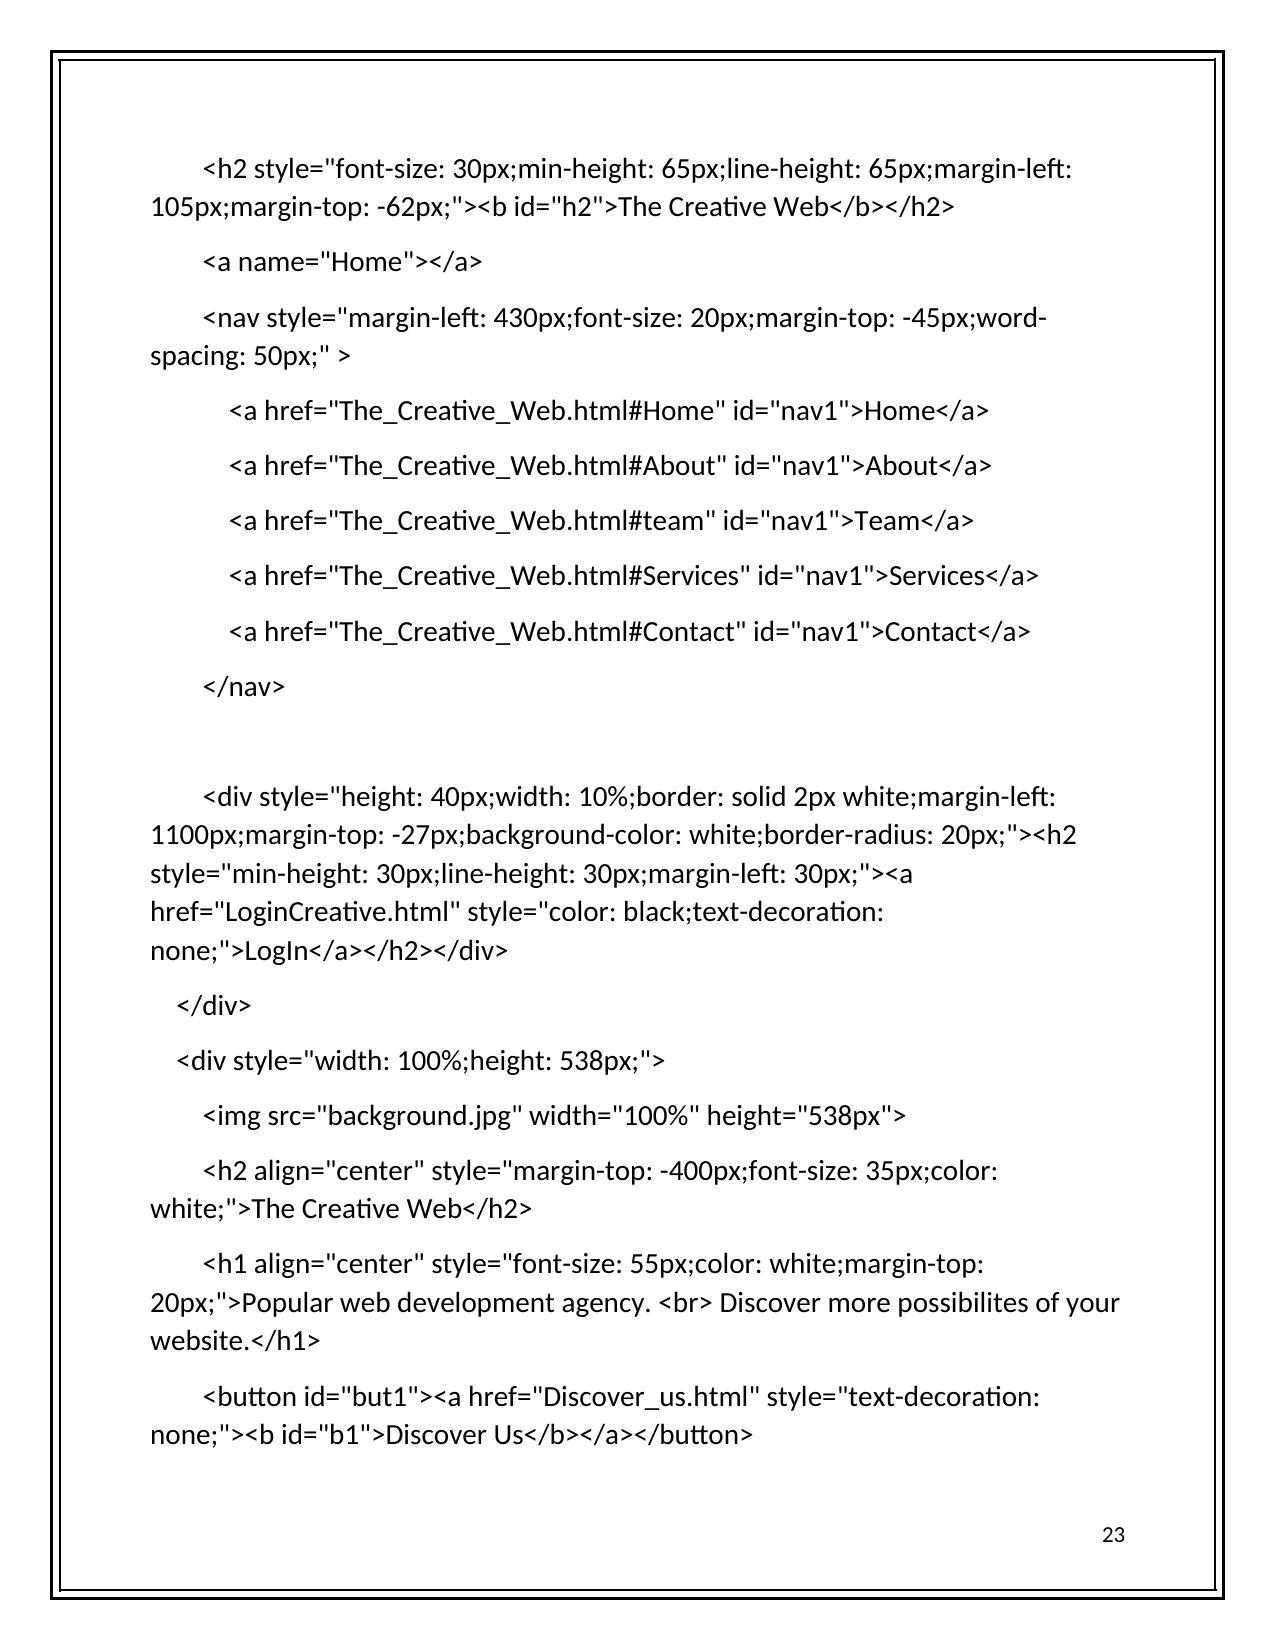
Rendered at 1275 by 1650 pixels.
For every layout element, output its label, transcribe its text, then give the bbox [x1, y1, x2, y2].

text <a href="The_Creative_Web.html#Home" id="nav1">Home</a> [150, 392, 1125, 428]
text <h2 style="font-size: 30px;min-height: 65px;line-height: 65px;margin-left: 105px;margin-top: -62px;"><b id="h2">The Creative Web</b></h2> [150, 150, 1125, 224]
text <nav style="margin-left: 430px;font-size: 20px;margin-top: -45px;word-spacing: 50px;" > [150, 299, 1125, 373]
text <button id="but1"><a href="Discover_us.html" style="text-decoration: none;"><b id="b1">Discover Us</b></a></button> [150, 1378, 1125, 1452]
text <a href="The_Creative_Web.html#About" id="nav1">About</a> [150, 447, 1125, 483]
text <a href="The_Creative_Web.html#Services" id="nav1">Services</a> [150, 557, 1125, 593]
text <a href="The_Creative_Web.html#team" id="nav1">Team</a> [150, 502, 1125, 538]
text <a href="The_Creative_Web.html#Contact" id="nav1">Contact</a> [150, 613, 1125, 648]
text <a name="Home"></a> [150, 243, 1125, 279]
text <h1 align="center" style="font-size: 55px;color: white;margin-top: 20px;">Popular web development agency. <br> Discover more possibilites of your website.</h1> [150, 1246, 1125, 1358]
text <img src="background.jpg" width="100%" height="538px"> [150, 1097, 1125, 1133]
text </nav> [150, 668, 1125, 703]
text <h2 align="center" style="margin-top: -400px;font-size: 35px;color: white;">The Creative Web</h2> [150, 1152, 1125, 1226]
text <div style="width: 100%;height: 538px;"> [150, 1042, 1125, 1077]
text <div style="height: 40px;width: 10%;border: solid 2px white;margin-left: 1100px;margin-top: -27px;background-color: white;border-radius: 20px;"><h2 style="min-height: 30px;line-height: 30px;margin-left: 30px;"><a href="LoginCreative.html" style="color: black;text-decoration: none;">LogIn</a></h2></div> [150, 778, 1125, 967]
text </div> [150, 987, 1125, 1022]
